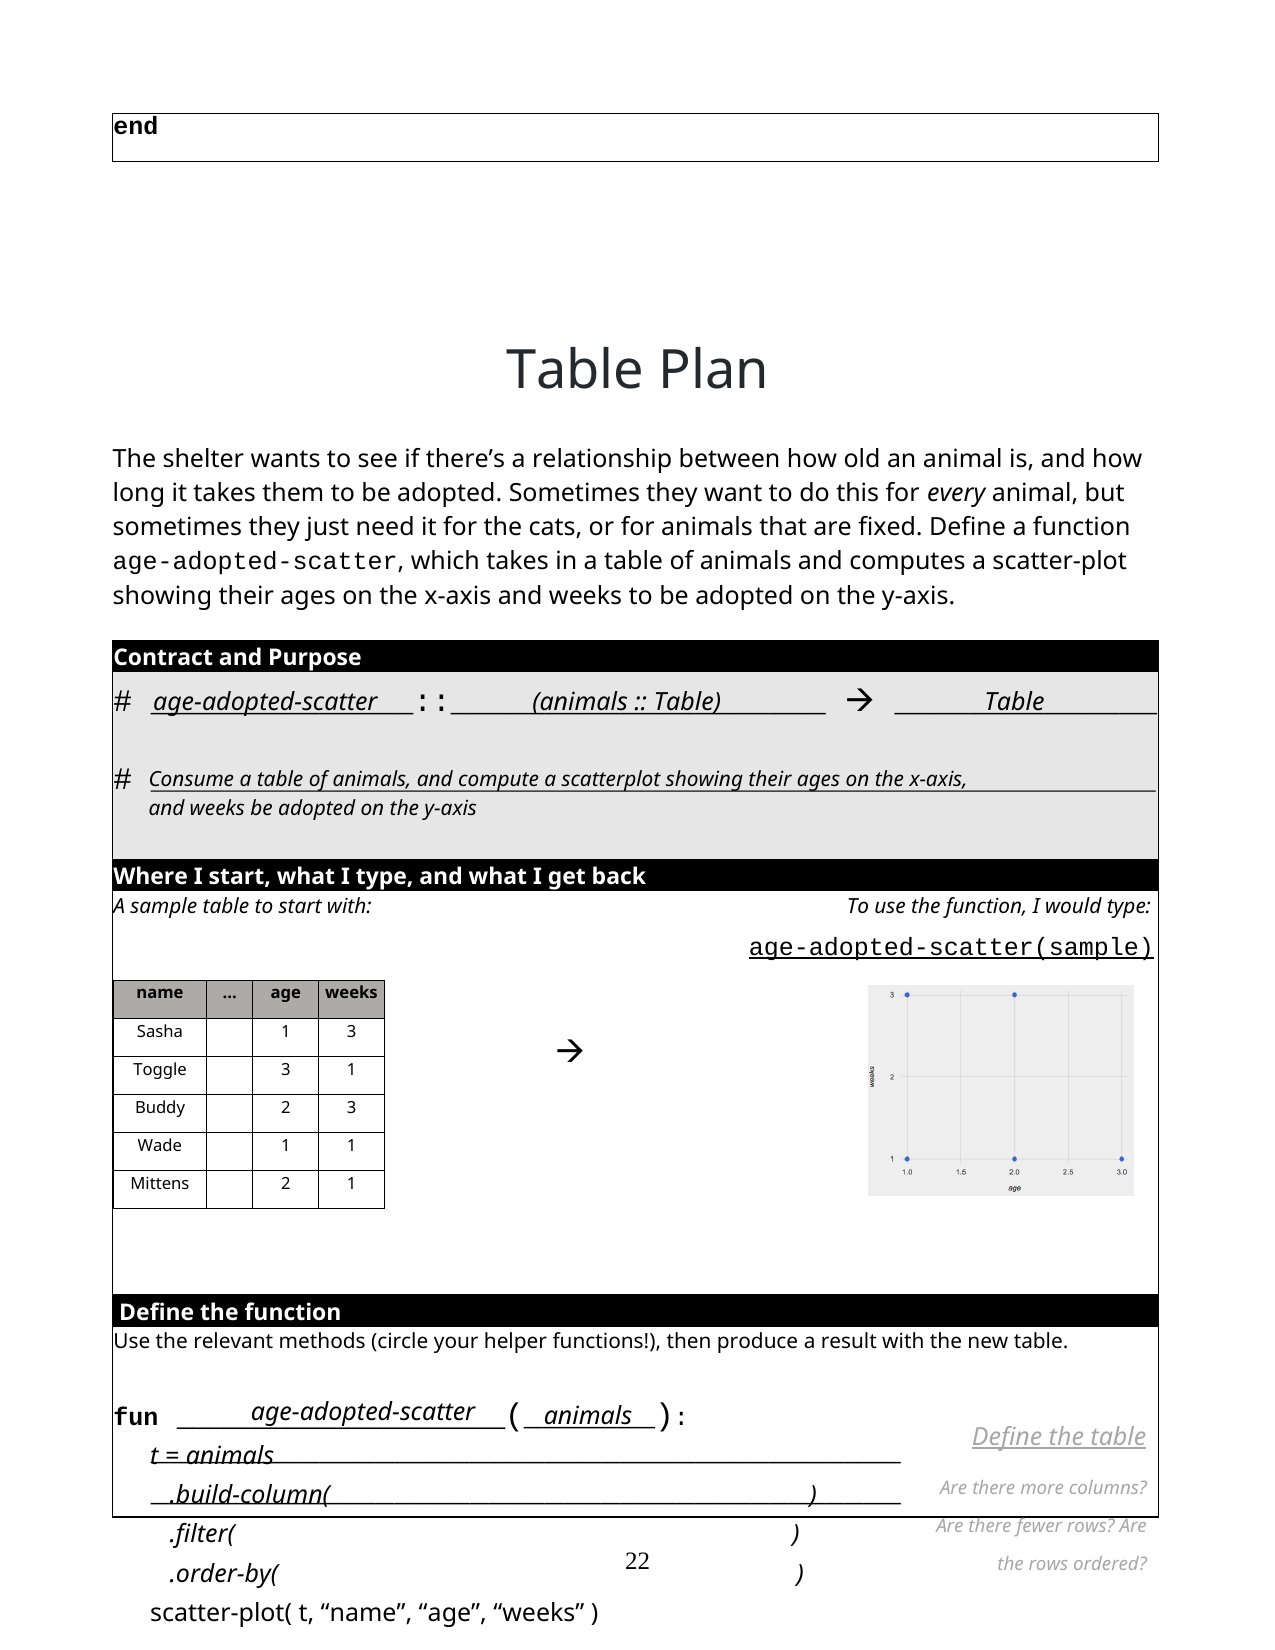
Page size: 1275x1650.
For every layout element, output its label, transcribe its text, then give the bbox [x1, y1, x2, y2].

table_cell Where I start, what I type, and what I get back A sample table to start with: To use the function, I would type: age-adopted-scatter(sample) [113, 891, 1158, 1294]
text The shelter wants to see if there’s a relationship between how old an animal is, and how long it takes them to be adopted. Sometimes they want to do this for every animal, but sometimes they just need it for the cats, or for animals that are fixed. Define a function age-adopted-scatter, which takes in a table of animals and computes a scatter-plot showing their ages on the x-axis and weeks to be adopted on the y-axis. [112, 441, 1162, 611]
subtitle Table Plan [112, 330, 1162, 404]
table_header Contract and Purpose # ______________::____________________ ______________ # ___________________________________________________________________ [113, 672, 1158, 859]
picture [867, 985, 1134, 1196]
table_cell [113, 1327, 1158, 1516]
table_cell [113, 114, 1158, 161]
